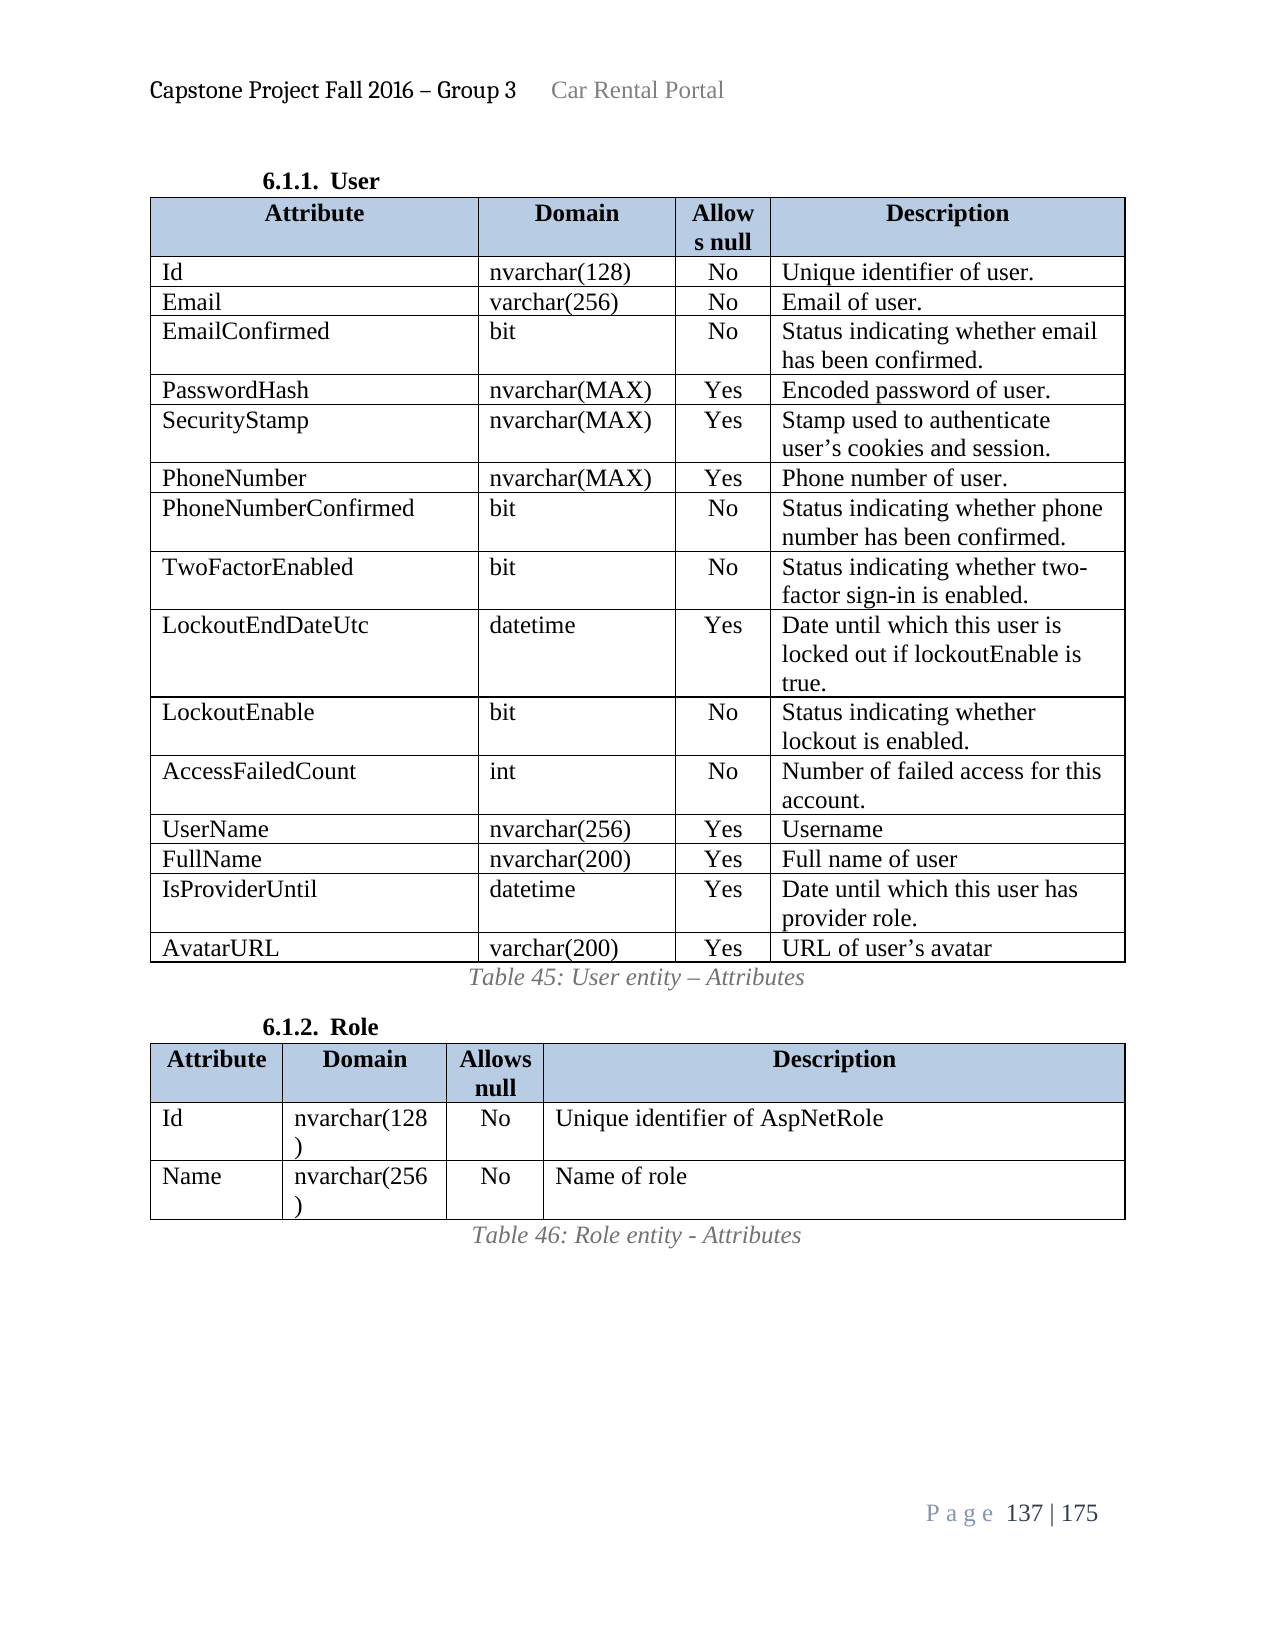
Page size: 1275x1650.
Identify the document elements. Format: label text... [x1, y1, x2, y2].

text Table 45: User entity – Attributes [150, 963, 1125, 991]
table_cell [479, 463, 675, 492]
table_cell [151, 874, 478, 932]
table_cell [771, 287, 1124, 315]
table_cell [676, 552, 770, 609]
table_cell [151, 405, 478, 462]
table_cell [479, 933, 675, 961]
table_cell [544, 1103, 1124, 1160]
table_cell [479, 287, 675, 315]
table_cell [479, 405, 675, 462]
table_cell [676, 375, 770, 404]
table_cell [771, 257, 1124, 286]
text Table 46: Role entity - Attributes [150, 1220, 1125, 1248]
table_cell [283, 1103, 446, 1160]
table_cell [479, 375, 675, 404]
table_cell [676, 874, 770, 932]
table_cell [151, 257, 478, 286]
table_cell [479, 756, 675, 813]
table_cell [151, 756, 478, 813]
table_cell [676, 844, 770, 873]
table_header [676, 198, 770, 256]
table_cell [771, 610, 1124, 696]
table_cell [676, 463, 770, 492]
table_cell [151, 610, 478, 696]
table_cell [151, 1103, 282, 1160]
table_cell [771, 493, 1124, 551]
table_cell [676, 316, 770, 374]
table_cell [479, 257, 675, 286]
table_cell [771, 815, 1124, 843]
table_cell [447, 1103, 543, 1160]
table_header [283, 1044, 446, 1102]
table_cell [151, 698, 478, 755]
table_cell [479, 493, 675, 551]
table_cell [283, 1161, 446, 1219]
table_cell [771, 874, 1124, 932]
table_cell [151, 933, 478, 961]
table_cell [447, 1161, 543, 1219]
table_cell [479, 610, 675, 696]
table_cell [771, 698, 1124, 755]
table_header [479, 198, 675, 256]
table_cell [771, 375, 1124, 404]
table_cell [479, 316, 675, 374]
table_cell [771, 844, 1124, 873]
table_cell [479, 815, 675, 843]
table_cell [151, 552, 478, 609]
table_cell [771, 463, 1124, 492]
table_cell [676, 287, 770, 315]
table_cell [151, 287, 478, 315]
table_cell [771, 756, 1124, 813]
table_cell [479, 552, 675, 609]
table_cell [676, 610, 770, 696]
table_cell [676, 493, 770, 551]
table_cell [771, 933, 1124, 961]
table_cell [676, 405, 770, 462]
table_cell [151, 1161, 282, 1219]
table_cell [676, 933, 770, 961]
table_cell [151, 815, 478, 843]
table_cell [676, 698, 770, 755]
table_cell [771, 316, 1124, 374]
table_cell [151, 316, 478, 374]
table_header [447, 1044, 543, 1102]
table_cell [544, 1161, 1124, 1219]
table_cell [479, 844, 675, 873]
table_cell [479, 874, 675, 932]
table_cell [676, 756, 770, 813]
subtitle User [262, 166, 1125, 195]
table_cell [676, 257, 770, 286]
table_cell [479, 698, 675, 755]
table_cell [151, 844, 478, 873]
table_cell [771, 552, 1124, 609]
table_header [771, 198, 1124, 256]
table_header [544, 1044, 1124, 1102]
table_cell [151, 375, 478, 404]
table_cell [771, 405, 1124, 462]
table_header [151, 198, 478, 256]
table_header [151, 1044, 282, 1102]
subtitle Role [262, 1012, 1125, 1041]
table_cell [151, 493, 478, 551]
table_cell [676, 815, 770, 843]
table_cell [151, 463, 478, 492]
